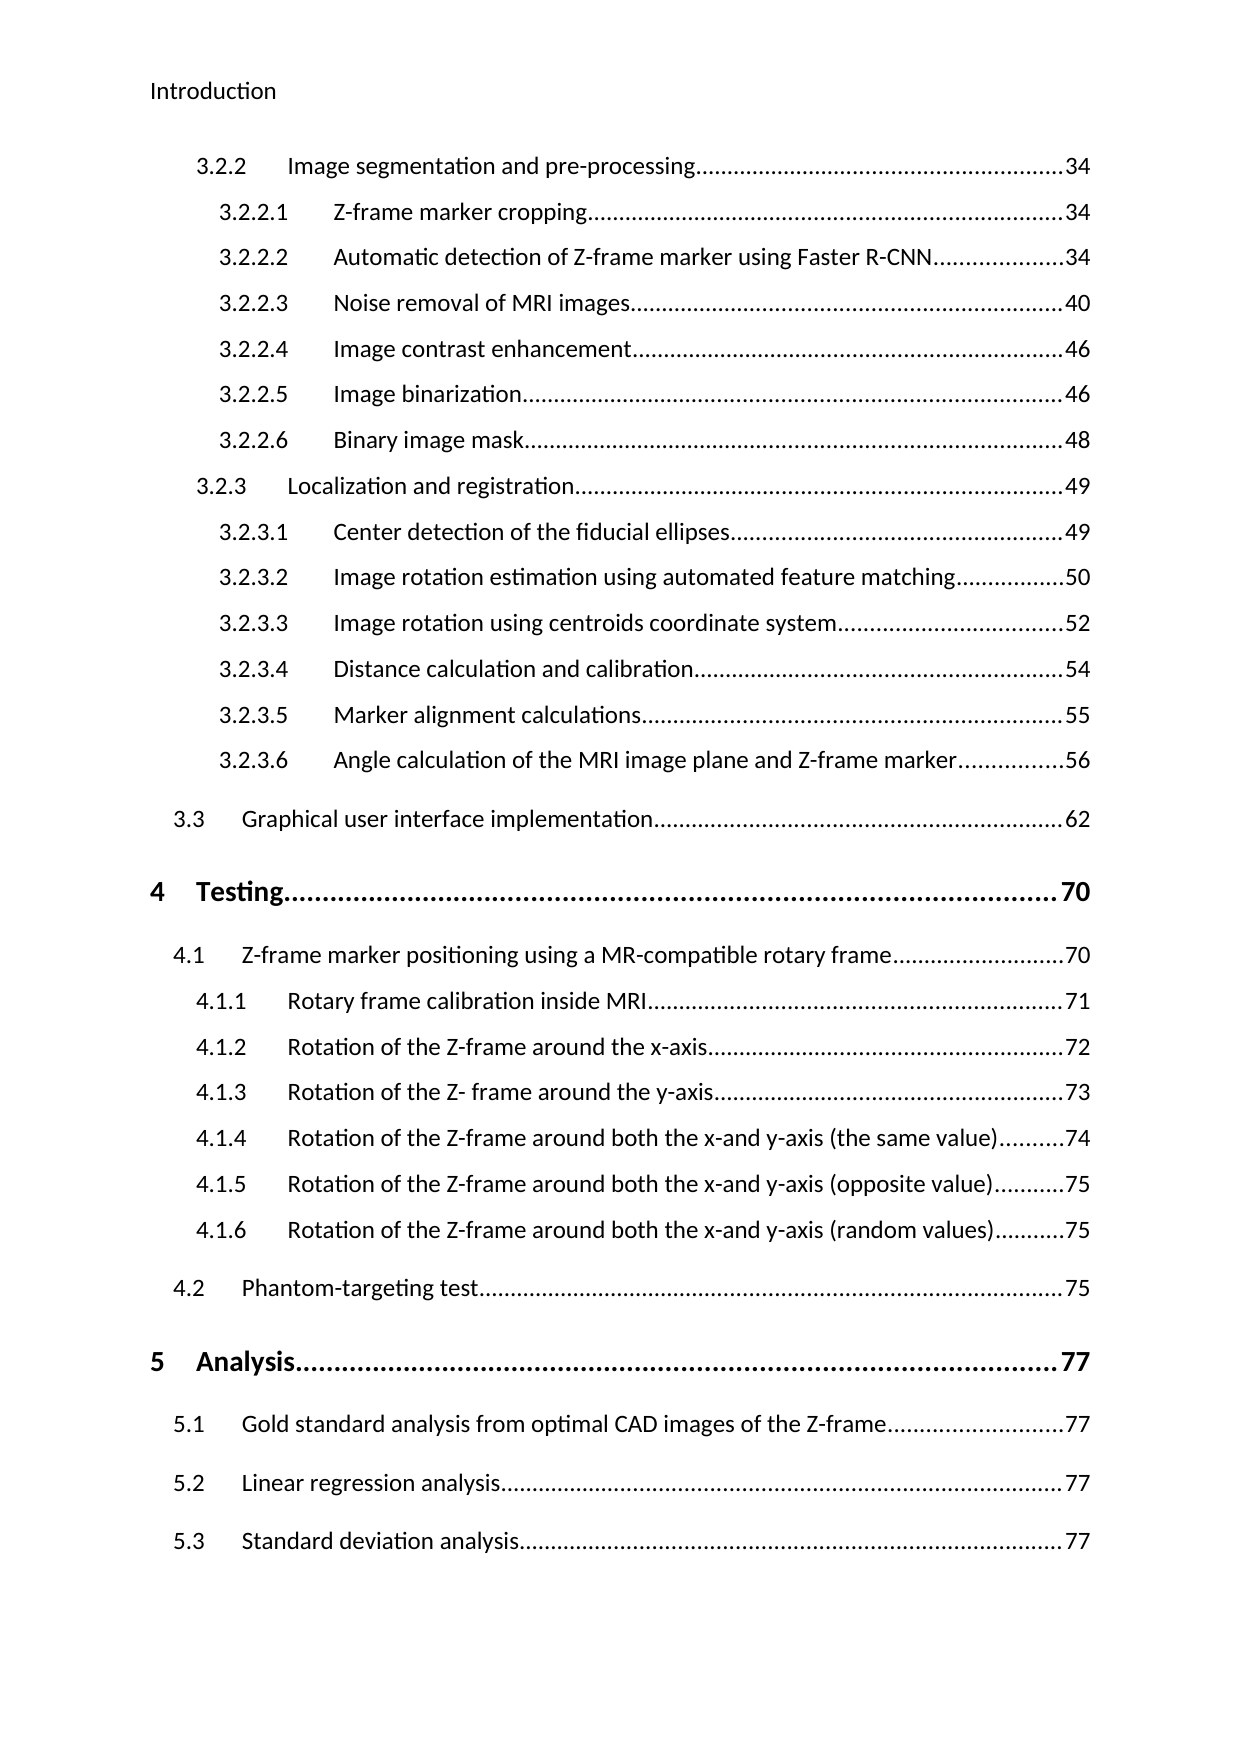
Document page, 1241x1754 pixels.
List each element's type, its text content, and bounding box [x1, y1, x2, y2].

text 3.2.2.5 Image binarization 46 [219, 379, 1090, 409]
text 3.2.3 Localization and registration 49 [196, 470, 1090, 501]
text 5 Analysis 77 [150, 1343, 1090, 1378]
text 3.2.3.2 Image rotation estimation using automated feature matching 50 [219, 562, 1090, 592]
text 3.2.2.6 Binary image mask 48 [219, 424, 1090, 455]
text 3.2.2 Image segmentation and pre-processing 34 [196, 150, 1090, 181]
text 3.2.2.2 Automatic detection of Z-frame marker using Faster R-CNN 34 [219, 241, 1090, 272]
text 4.1.5 Rotation of the Z-frame around both the x-and y-axis (opposite value) 75 [196, 1168, 1090, 1198]
text 3.2.2.4 Image contrast enhancement 46 [219, 333, 1090, 363]
text 4.2 Phantom-targeting test 75 [173, 1272, 1090, 1302]
text 3.2.3.5 Marker alignment calculations 55 [219, 699, 1090, 729]
text 3.2.2.3 Noise removal of MRI images 40 [219, 287, 1090, 318]
text 4 Testing 70 [150, 873, 1090, 909]
text 3.2.2.1 Z-frame marker cropping 34 [219, 196, 1090, 226]
text 3.2.3.3 Image rotation using centroids coordinate system 52 [219, 607, 1090, 638]
text 4.1 Z-frame marker positioning using a MR-compatible rotary frame 70 [173, 939, 1090, 970]
text 4.1.2 Rotation of the Z-frame around the x-axis 72 [196, 1031, 1090, 1061]
text 5.3 Standard deviation analysis 77 [173, 1525, 1090, 1556]
text 3.2.3.6 Angle calculation of the MRI image plane and Z-frame marker 56 [219, 744, 1090, 775]
text 3.2.3.1 Center detection of the fiducial ellipses 49 [219, 516, 1090, 546]
text 3.3 Graphical user interface implementation 62 [173, 803, 1090, 833]
text 3.2.3.4 Distance calculation and calibration 54 [219, 653, 1090, 683]
text 4.1.1 Rotary frame calibration inside MRI 71 [196, 985, 1090, 1016]
text 5.2 Linear regression analysis 77 [173, 1467, 1090, 1497]
text 4.1.6 Rotation of the Z-frame around both the x-and y-axis (random values) 75 [196, 1214, 1090, 1244]
text 4.1.3 Rotation of the Z- frame around the y-axis 73 [196, 1077, 1090, 1107]
text 4.1.4 Rotation of the Z-frame around both the x-and y-axis (the same value) 74 [196, 1122, 1090, 1153]
text 5.1 Gold standard analysis from optimal CAD images of the Z-frame 77 [173, 1409, 1090, 1439]
